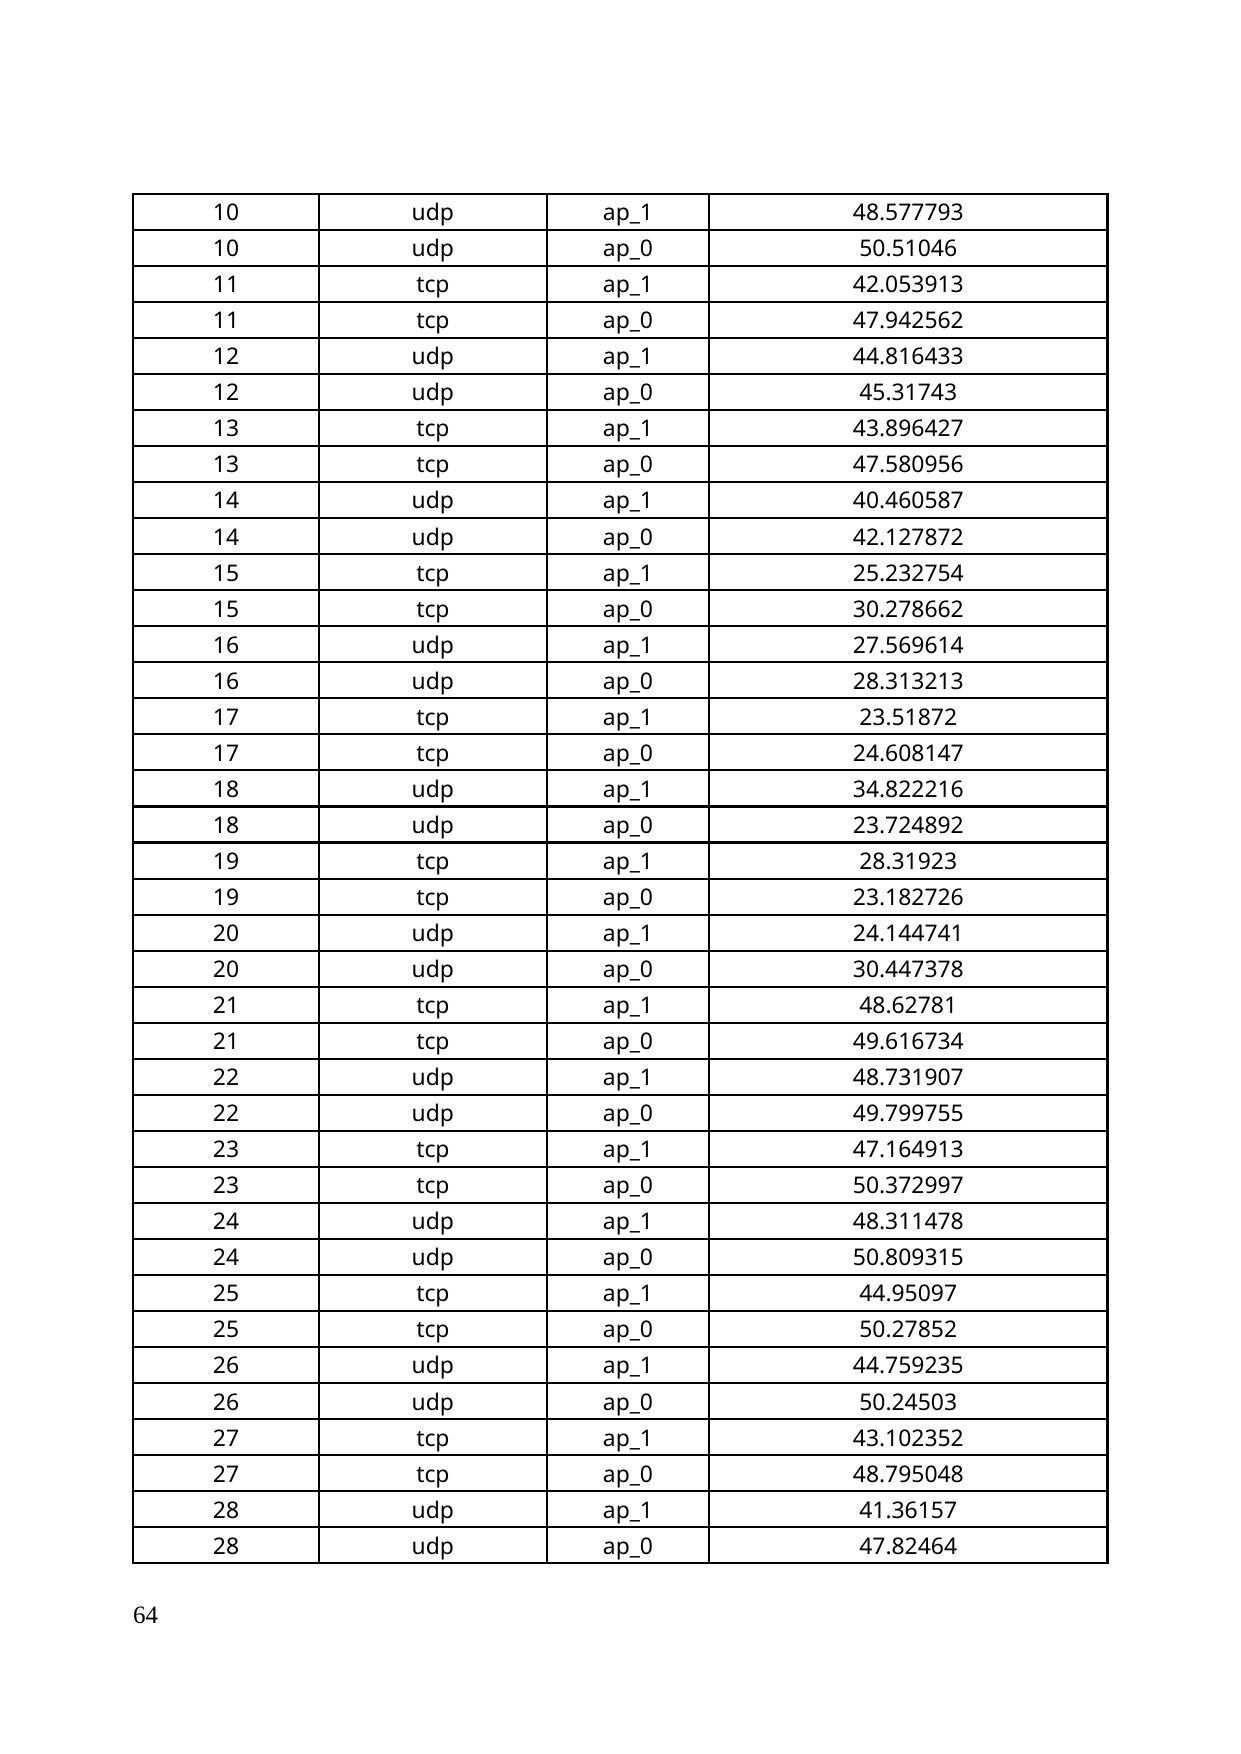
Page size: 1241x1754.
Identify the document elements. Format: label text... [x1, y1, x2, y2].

table_cell tcp [320, 1312, 546, 1346]
table_cell 23.182726 [710, 880, 1106, 913]
table_cell udp [320, 1528, 546, 1562]
table_cell ap_0 [548, 1528, 708, 1562]
table_cell ap_0 [548, 519, 708, 553]
table_cell 23.51872 [710, 699, 1106, 733]
table_cell ap_0 [548, 952, 708, 986]
table_cell 47.580956 [710, 447, 1106, 481]
table_cell 48.795048 [710, 1456, 1106, 1490]
table_cell udp [320, 1060, 546, 1094]
table_cell 47.942562 [710, 303, 1106, 337]
table_cell 16 [134, 663, 318, 697]
table_cell udp [320, 1348, 546, 1382]
table_cell 48.62781 [710, 988, 1106, 1022]
table_cell udp [320, 1240, 546, 1274]
table_cell 21 [134, 988, 318, 1022]
table_cell 27.569614 [710, 627, 1106, 661]
table_cell ap_0 [548, 1168, 708, 1202]
table_cell 27 [134, 1456, 318, 1490]
table_cell 25 [134, 1276, 318, 1310]
table_cell 19 [134, 880, 318, 913]
table_cell 43.896427 [710, 411, 1106, 445]
table_cell 10 [134, 231, 318, 265]
table_cell ap_0 [548, 1456, 708, 1490]
table_cell 22 [134, 1060, 318, 1094]
table_cell udp [320, 1096, 546, 1130]
table_cell ap_0 [548, 231, 708, 265]
table_cell 28.31923 [710, 844, 1106, 877]
table_cell 34.822216 [710, 771, 1106, 805]
table_cell tcp [320, 1420, 546, 1454]
table_cell 48.577793 [710, 195, 1106, 229]
table_cell 10 [134, 195, 318, 229]
table_cell 30.278662 [710, 591, 1106, 625]
table_cell udp [320, 808, 546, 841]
table_cell 13 [134, 411, 318, 445]
table_cell ap_1 [548, 627, 708, 661]
table_cell tcp [320, 591, 546, 625]
table_cell 24.608147 [710, 735, 1106, 769]
table_cell 44.816433 [710, 339, 1106, 373]
table_cell 14 [134, 519, 318, 553]
table_cell tcp [320, 447, 546, 481]
table_cell 21 [134, 1024, 318, 1058]
table_cell ap_1 [548, 844, 708, 877]
table_cell 20 [134, 916, 318, 949]
table_cell 13 [134, 447, 318, 481]
table_cell 24 [134, 1204, 318, 1238]
table_cell tcp [320, 267, 546, 301]
table_cell ap_1 [548, 267, 708, 301]
table_cell ap_1 [548, 483, 708, 517]
table_cell 16 [134, 627, 318, 661]
table_cell ap_1 [548, 1420, 708, 1454]
table_cell udp [320, 1204, 546, 1238]
table_cell udp [320, 771, 546, 805]
table_cell 12 [134, 375, 318, 409]
table_cell 30.447378 [710, 952, 1106, 986]
table_cell 47.82464 [710, 1528, 1106, 1562]
table_cell 18 [134, 771, 318, 805]
table_cell ap_1 [548, 1204, 708, 1238]
table_cell 15 [134, 555, 318, 589]
table_cell 24.144741 [710, 916, 1106, 949]
table_cell 40.460587 [710, 483, 1106, 517]
table_cell 23.724892 [710, 808, 1106, 841]
table_cell 24 [134, 1240, 318, 1274]
table_cell ap_0 [548, 375, 708, 409]
table_cell 12 [134, 339, 318, 373]
table_cell 43.102352 [710, 1420, 1106, 1454]
table_cell ap_0 [548, 303, 708, 337]
table_cell ap_1 [548, 771, 708, 805]
table_cell 44.759235 [710, 1348, 1106, 1382]
table_cell 23 [134, 1168, 318, 1202]
table_cell ap_1 [548, 195, 708, 229]
table_cell tcp [320, 844, 546, 877]
table_cell 26 [134, 1348, 318, 1382]
table_cell ap_0 [548, 1096, 708, 1130]
table_cell udp [320, 1384, 546, 1418]
table_cell 45.31743 [710, 375, 1106, 409]
table_cell tcp [320, 880, 546, 913]
table_cell ap_1 [548, 1276, 708, 1310]
table_cell ap_0 [548, 1024, 708, 1058]
table_cell tcp [320, 411, 546, 445]
table_cell 50.51046 [710, 231, 1106, 265]
table_cell 25 [134, 1312, 318, 1346]
table_cell tcp [320, 1024, 546, 1058]
table_cell tcp [320, 699, 546, 733]
table_cell ap_1 [548, 1060, 708, 1094]
table_cell tcp [320, 303, 546, 337]
table_cell ap_1 [548, 339, 708, 373]
table_cell ap_0 [548, 663, 708, 697]
table_cell 11 [134, 267, 318, 301]
table_cell udp [320, 627, 546, 661]
table_cell 15 [134, 591, 318, 625]
table_cell ap_0 [548, 1240, 708, 1274]
table_cell 14 [134, 483, 318, 517]
table_cell udp [320, 1492, 546, 1526]
table_cell tcp [320, 988, 546, 1022]
table_cell 44.95097 [710, 1276, 1106, 1310]
table_cell ap_0 [548, 1384, 708, 1418]
table_cell 50.24503 [710, 1384, 1106, 1418]
table_cell tcp [320, 1132, 546, 1166]
table_cell 48.311478 [710, 1204, 1106, 1238]
table_cell ap_1 [548, 1132, 708, 1166]
table_cell 47.164913 [710, 1132, 1106, 1166]
table_cell ap_1 [548, 916, 708, 949]
table_cell ap_1 [548, 555, 708, 589]
table_cell 11 [134, 303, 318, 337]
table_cell udp [320, 339, 546, 373]
table_cell 28 [134, 1492, 318, 1526]
table_cell udp [320, 375, 546, 409]
table_cell ap_1 [548, 988, 708, 1022]
table_cell 49.799755 [710, 1096, 1106, 1130]
table_cell 48.731907 [710, 1060, 1106, 1094]
table_cell 27 [134, 1420, 318, 1454]
table_cell tcp [320, 1168, 546, 1202]
table_cell 25.232754 [710, 555, 1106, 589]
table_cell udp [320, 231, 546, 265]
table_cell udp [320, 519, 546, 553]
table_cell tcp [320, 1456, 546, 1490]
table_cell ap_1 [548, 411, 708, 445]
table_cell ap_0 [548, 1312, 708, 1346]
table_cell 18 [134, 808, 318, 841]
table_cell 22 [134, 1096, 318, 1130]
table_cell udp [320, 483, 546, 517]
table_cell ap_0 [548, 808, 708, 841]
table_cell 50.809315 [710, 1240, 1106, 1274]
table_cell ap_0 [548, 880, 708, 913]
table_cell 17 [134, 735, 318, 769]
table_cell ap_1 [548, 1348, 708, 1382]
table_cell ap_1 [548, 699, 708, 733]
table_cell ap_0 [548, 591, 708, 625]
table_cell udp [320, 916, 546, 949]
table_cell 49.616734 [710, 1024, 1106, 1058]
table_cell 19 [134, 844, 318, 877]
table_cell udp [320, 195, 546, 229]
table_cell udp [320, 663, 546, 697]
table_cell 17 [134, 699, 318, 733]
table_cell 28 [134, 1528, 318, 1562]
table_cell udp [320, 952, 546, 986]
table_cell 23 [134, 1132, 318, 1166]
table_cell tcp [320, 555, 546, 589]
table_cell 42.127872 [710, 519, 1106, 553]
table_cell 42.053913 [710, 267, 1106, 301]
table_cell 50.372997 [710, 1168, 1106, 1202]
table_cell ap_0 [548, 735, 708, 769]
table_cell 28.313213 [710, 663, 1106, 697]
table_cell 26 [134, 1384, 318, 1418]
table_cell 50.27852 [710, 1312, 1106, 1346]
table_cell tcp [320, 735, 546, 769]
table_cell 41.36157 [710, 1492, 1106, 1526]
table_cell tcp [320, 1276, 546, 1310]
table_cell ap_0 [548, 447, 708, 481]
table_cell ap_1 [548, 1492, 708, 1526]
table_cell 20 [134, 952, 318, 986]
